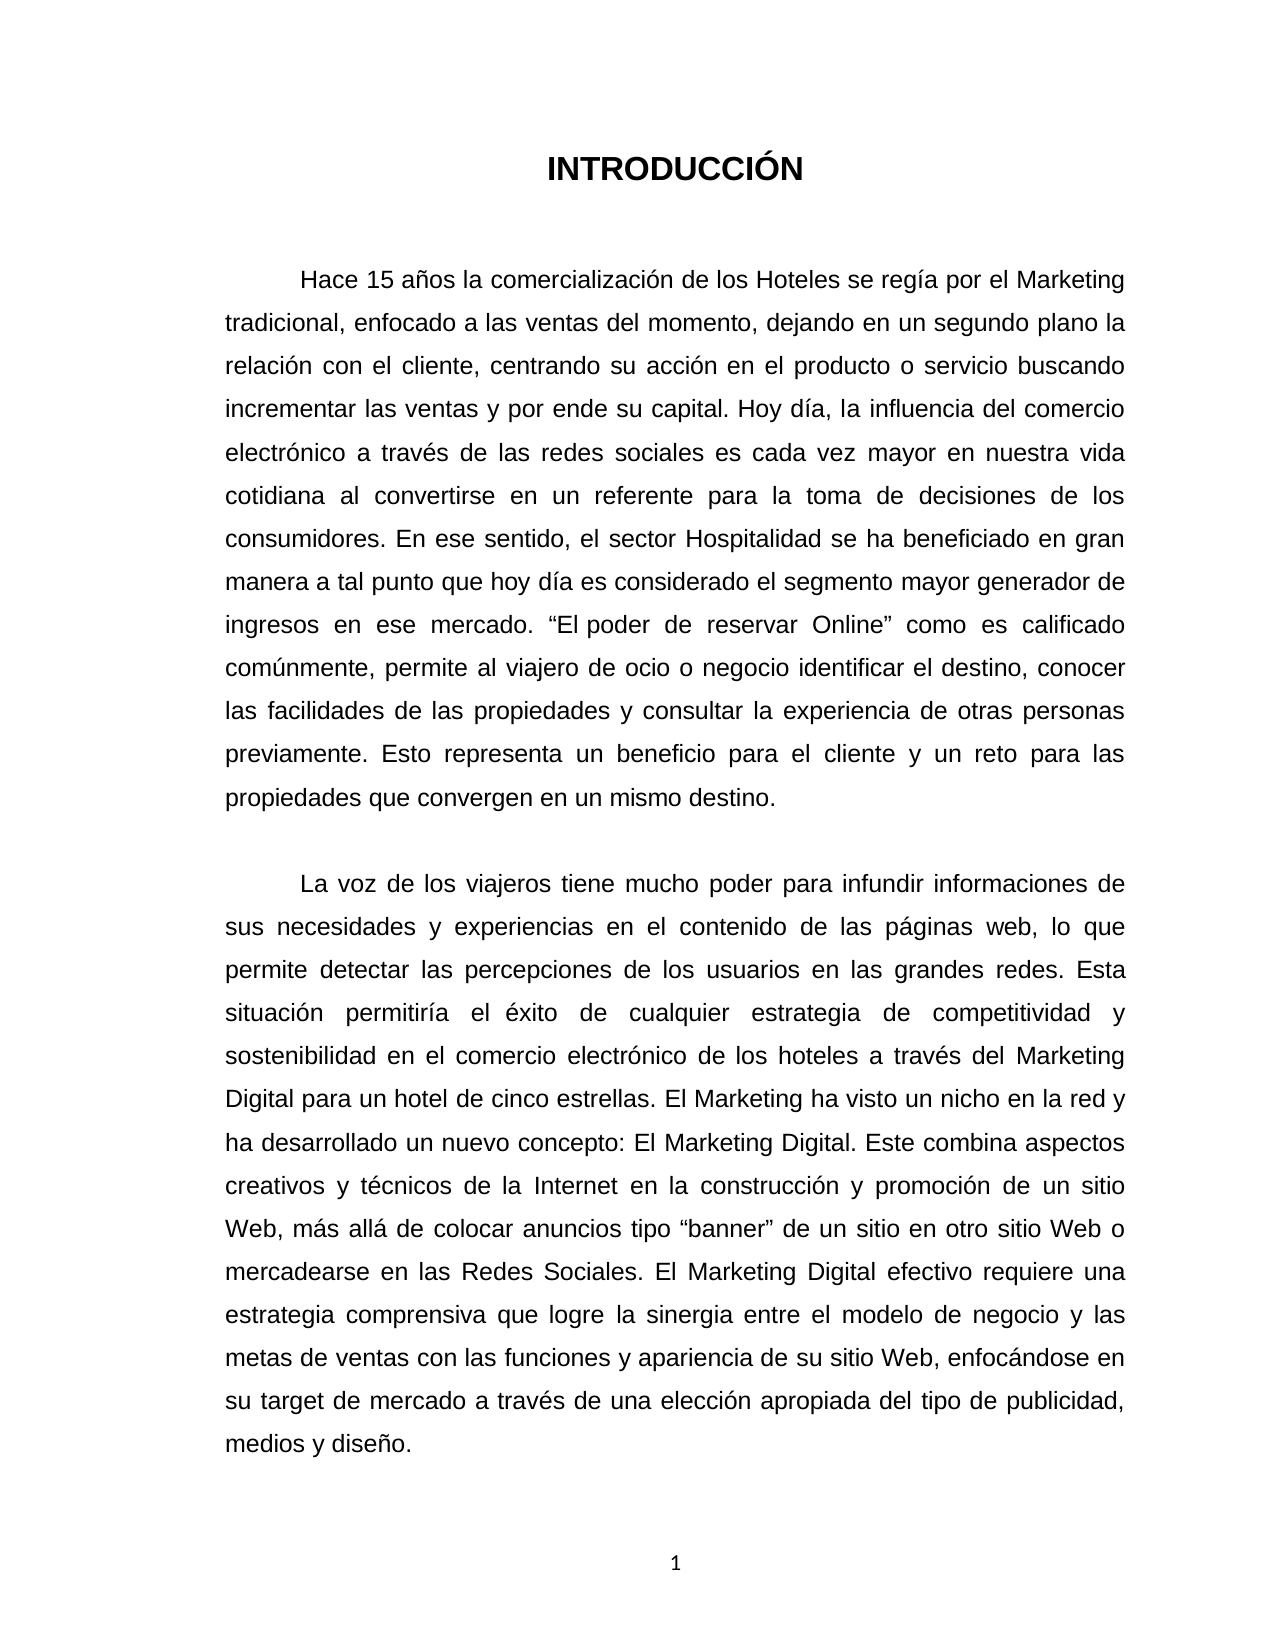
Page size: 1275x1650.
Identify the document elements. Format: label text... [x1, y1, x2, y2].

text Hace 15 años la comercialización de los Hoteles se regía por el Marketing tradicional, enfocado a las ventas del momento, dejando en un segundo plano la relación con el cliente, centrando su acción en el producto o servicio buscando incrementar las ventas y por ende su capital. Hoy día, la influencia del comercio electrónico a través de las redes sociales es cada vez mayor en nuestra vida cotidiana al convertirse en un referente para la toma de decisiones de los consumidores. En ese sentido, el sector Hospitalidad se ha beneficiado en gran manera a tal punto que hoy día es considerado el segmento mayor generador de ingresos en ese mercado. “El poder de reservar Online” como es calificado comúnmente, permite al viajero de ocio o negocio identificar el destino, conocer las facilidades de las propiedades y consultar la experiencia de otras personas previamente. Esto representa un beneficio para el cliente y un reto para las propiedades que convergen en un mismo destino. [225, 265, 1126, 811]
text La voz de los viajeros tiene mucho poder para infundir informaciones de sus necesidades y experiencias en el contenido de las páginas web, lo que permite detectar las percepciones de los usuarios en las grandes redes. Esta situación permitiría el éxito de cualquier estrategia de competitividad y sostenibilidad en el comercio electrónico de los hoteles a través del Marketing Digital para un hotel de cinco estrellas. El Marketing ha visto un nicho en la red y ha desarrollado un nuevo concepto: El Marketing Digital. Este combina aspectos creativos y técnicos de la Internet en la construcción y promoción de un sitio Web, más allá de colocar anuncios tipo “banner” de un sitio en otro sitio Web o mercadearse en las Redes Sociales. El Marketing Digital efectivo requiere una estrategia comprensiva que logre la sinergia entre el modelo de negocio y las metas de ventas con las funciones y apariencia de su sitio Web, enfocándose en su target de mercado a través de una elección apropiada del tipo de publicidad, medios y diseño. [225, 869, 1126, 1458]
subtitle INTRODUCCIÓN [322, 149, 1029, 187]
